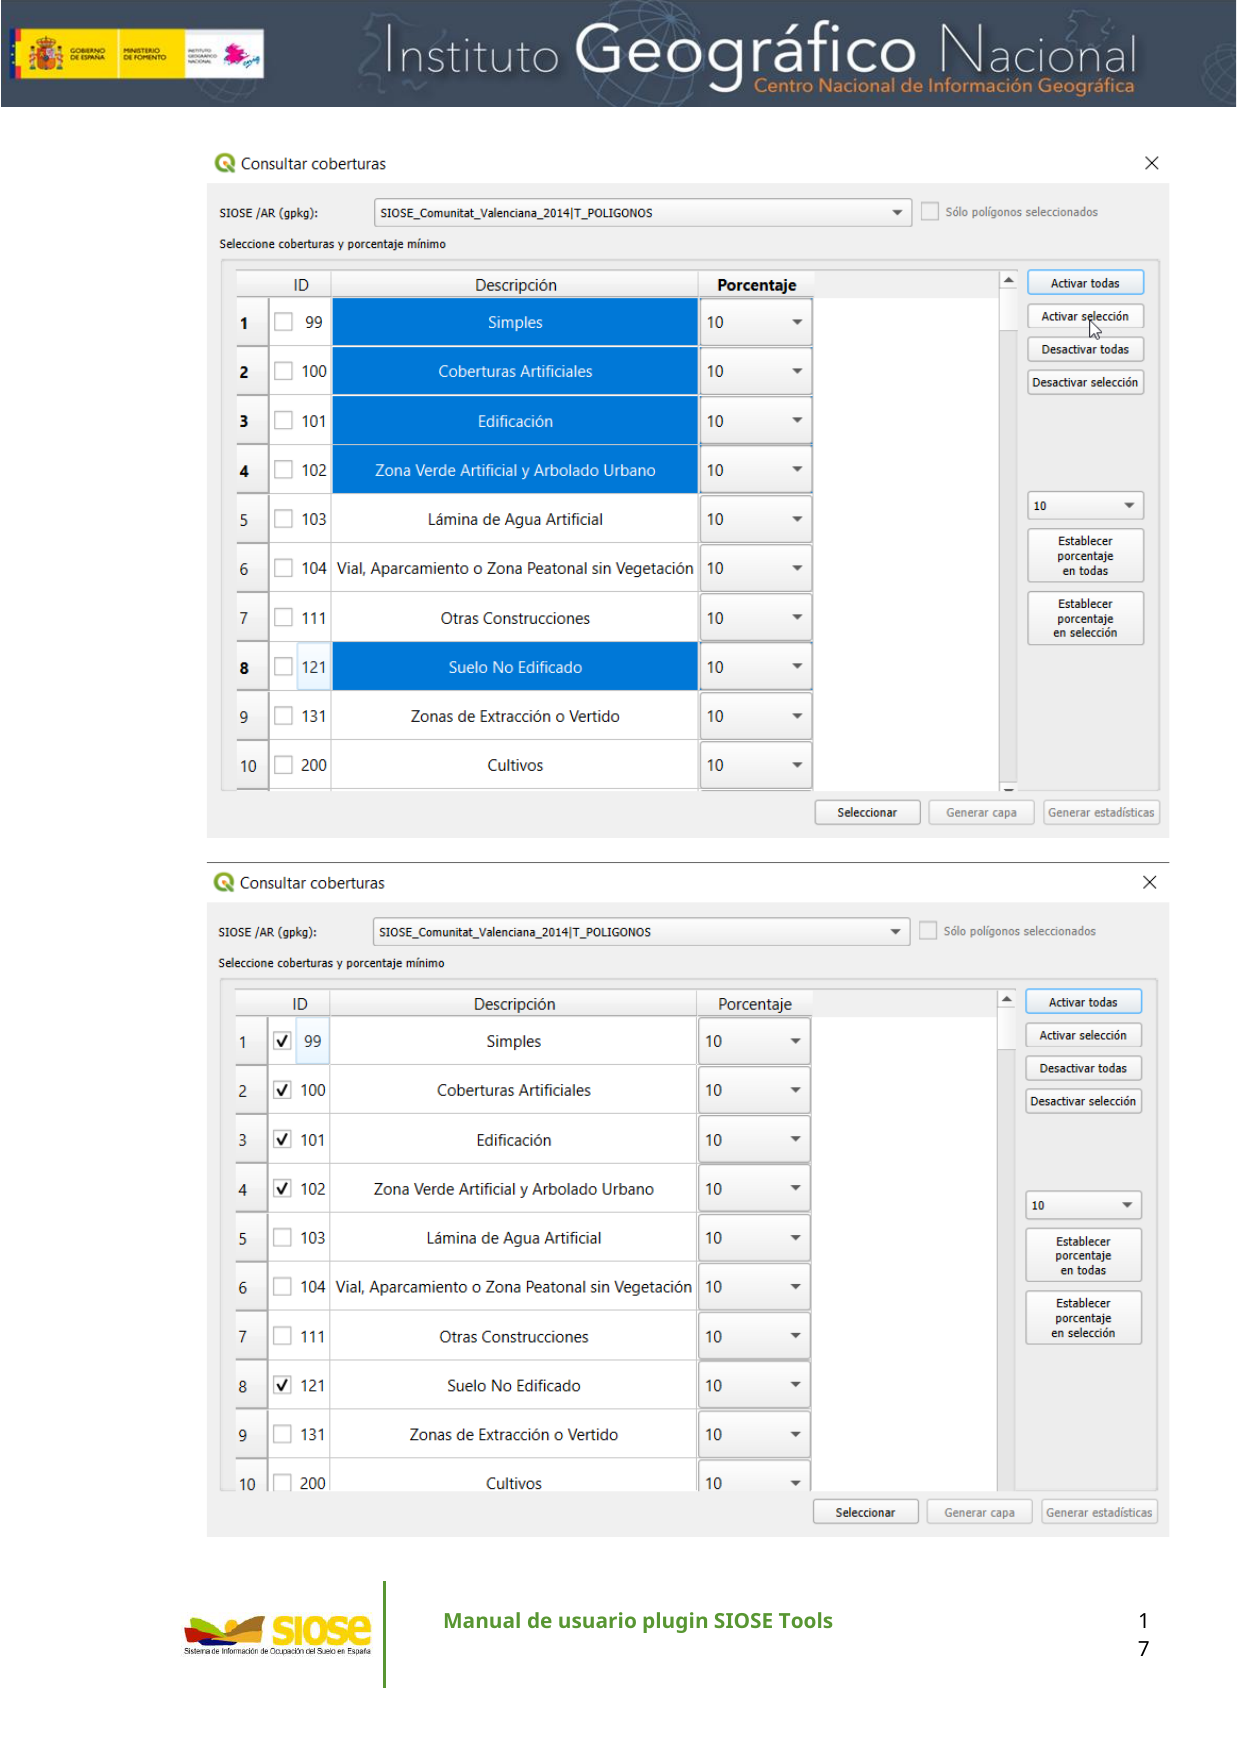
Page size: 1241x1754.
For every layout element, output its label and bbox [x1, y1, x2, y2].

picture [0, 0, 1236, 106]
picture [206, 147, 1170, 838]
picture [206, 862, 1170, 1537]
